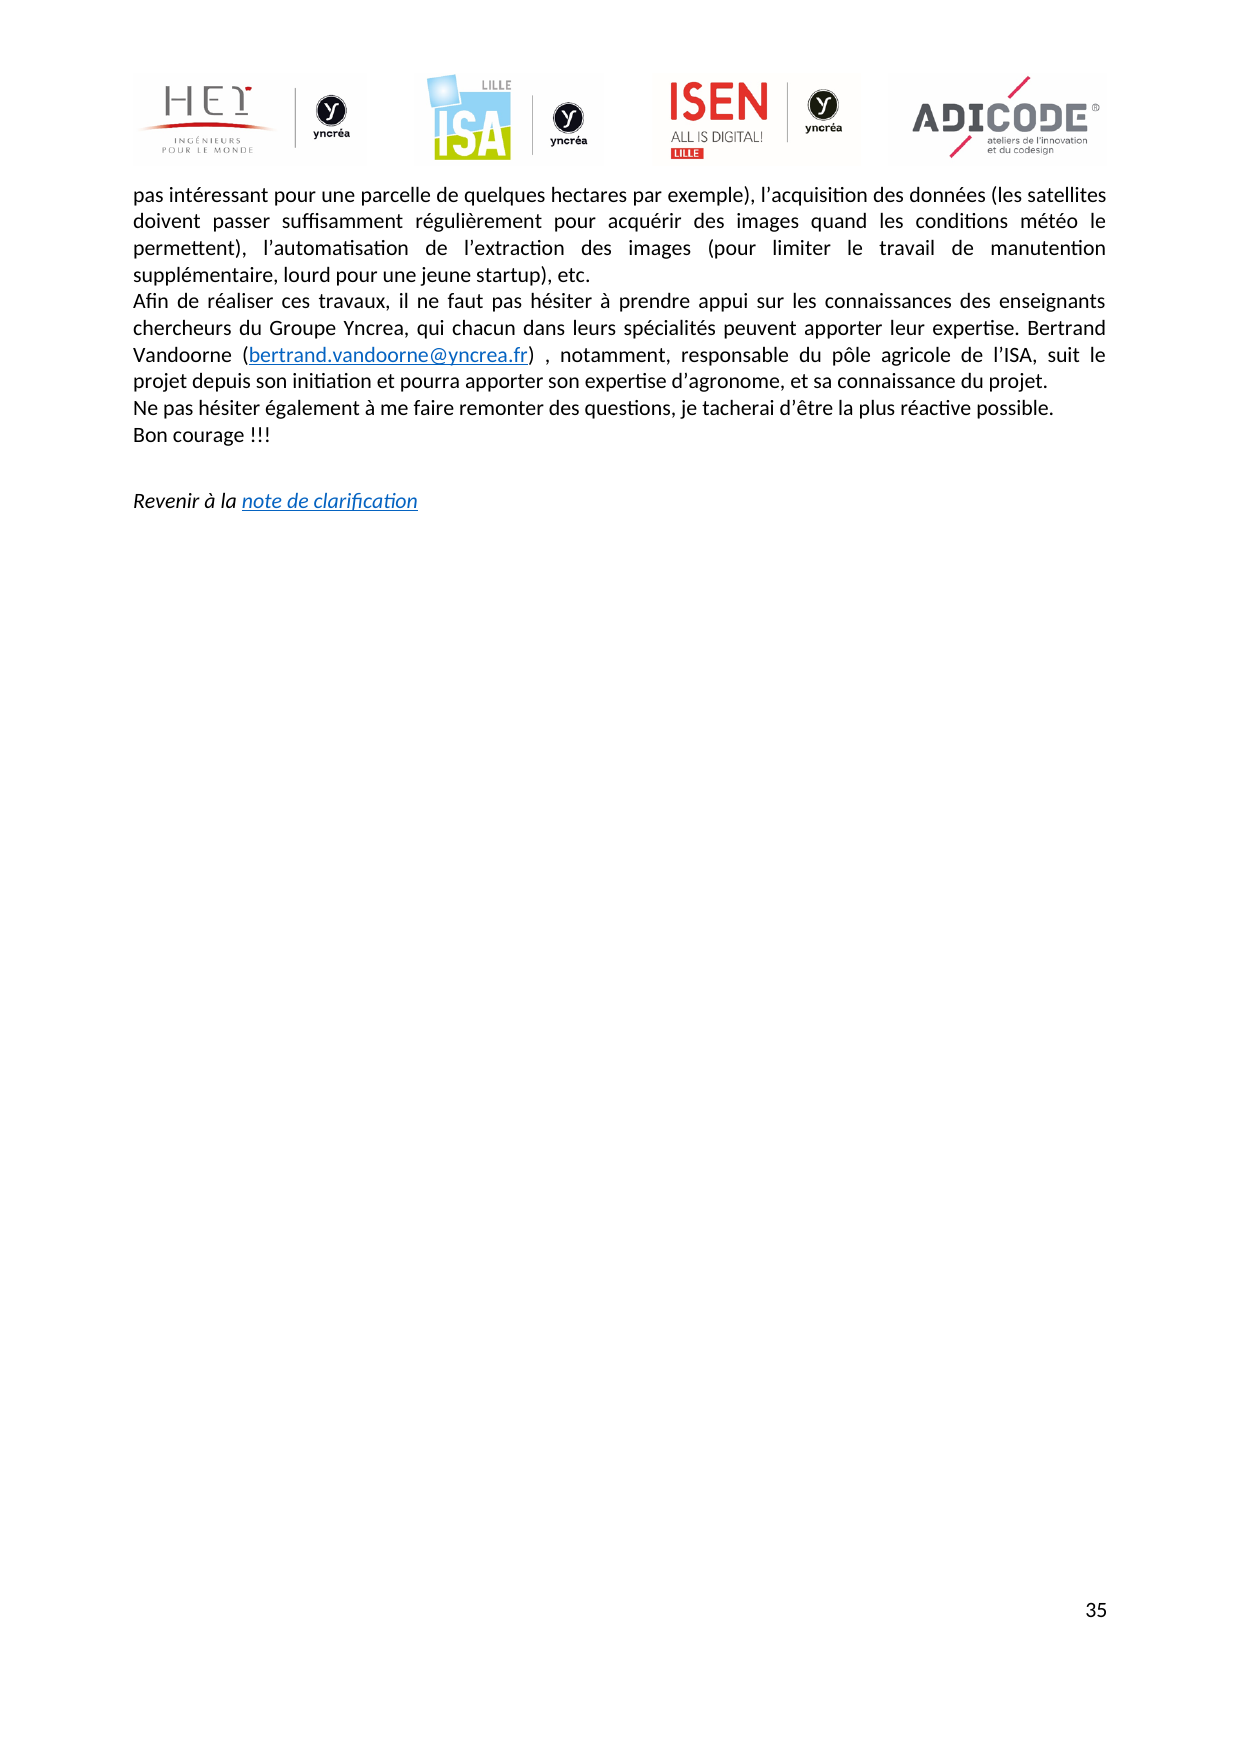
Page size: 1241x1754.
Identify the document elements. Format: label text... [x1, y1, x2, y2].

text Bon courage !!! [133, 421, 1107, 448]
picture [132, 73, 1108, 166]
text Afin de réaliser ces travaux, il ne faut pas hésiter à prendre appui sur les connaissances des enseignants chercheurs du Groupe Yncrea, qui chacun dans leurs spécialités peuvent apporter leur expertise. Bertrand Vandoorne (bertrand.vandoorne@yncrea.fr) , notamment, responsable du pôle agricole de l’ISA, suit le projet depuis son initiation et pourra apporter son expertise d’agronome, et sa connaissance du projet. [133, 288, 1107, 394]
text Ne pas hésiter également à me faire remonter des questions, je tacherai d’être la plus réactive possible. [133, 394, 1107, 421]
text Revenir à la note de clarification [133, 487, 1107, 513]
